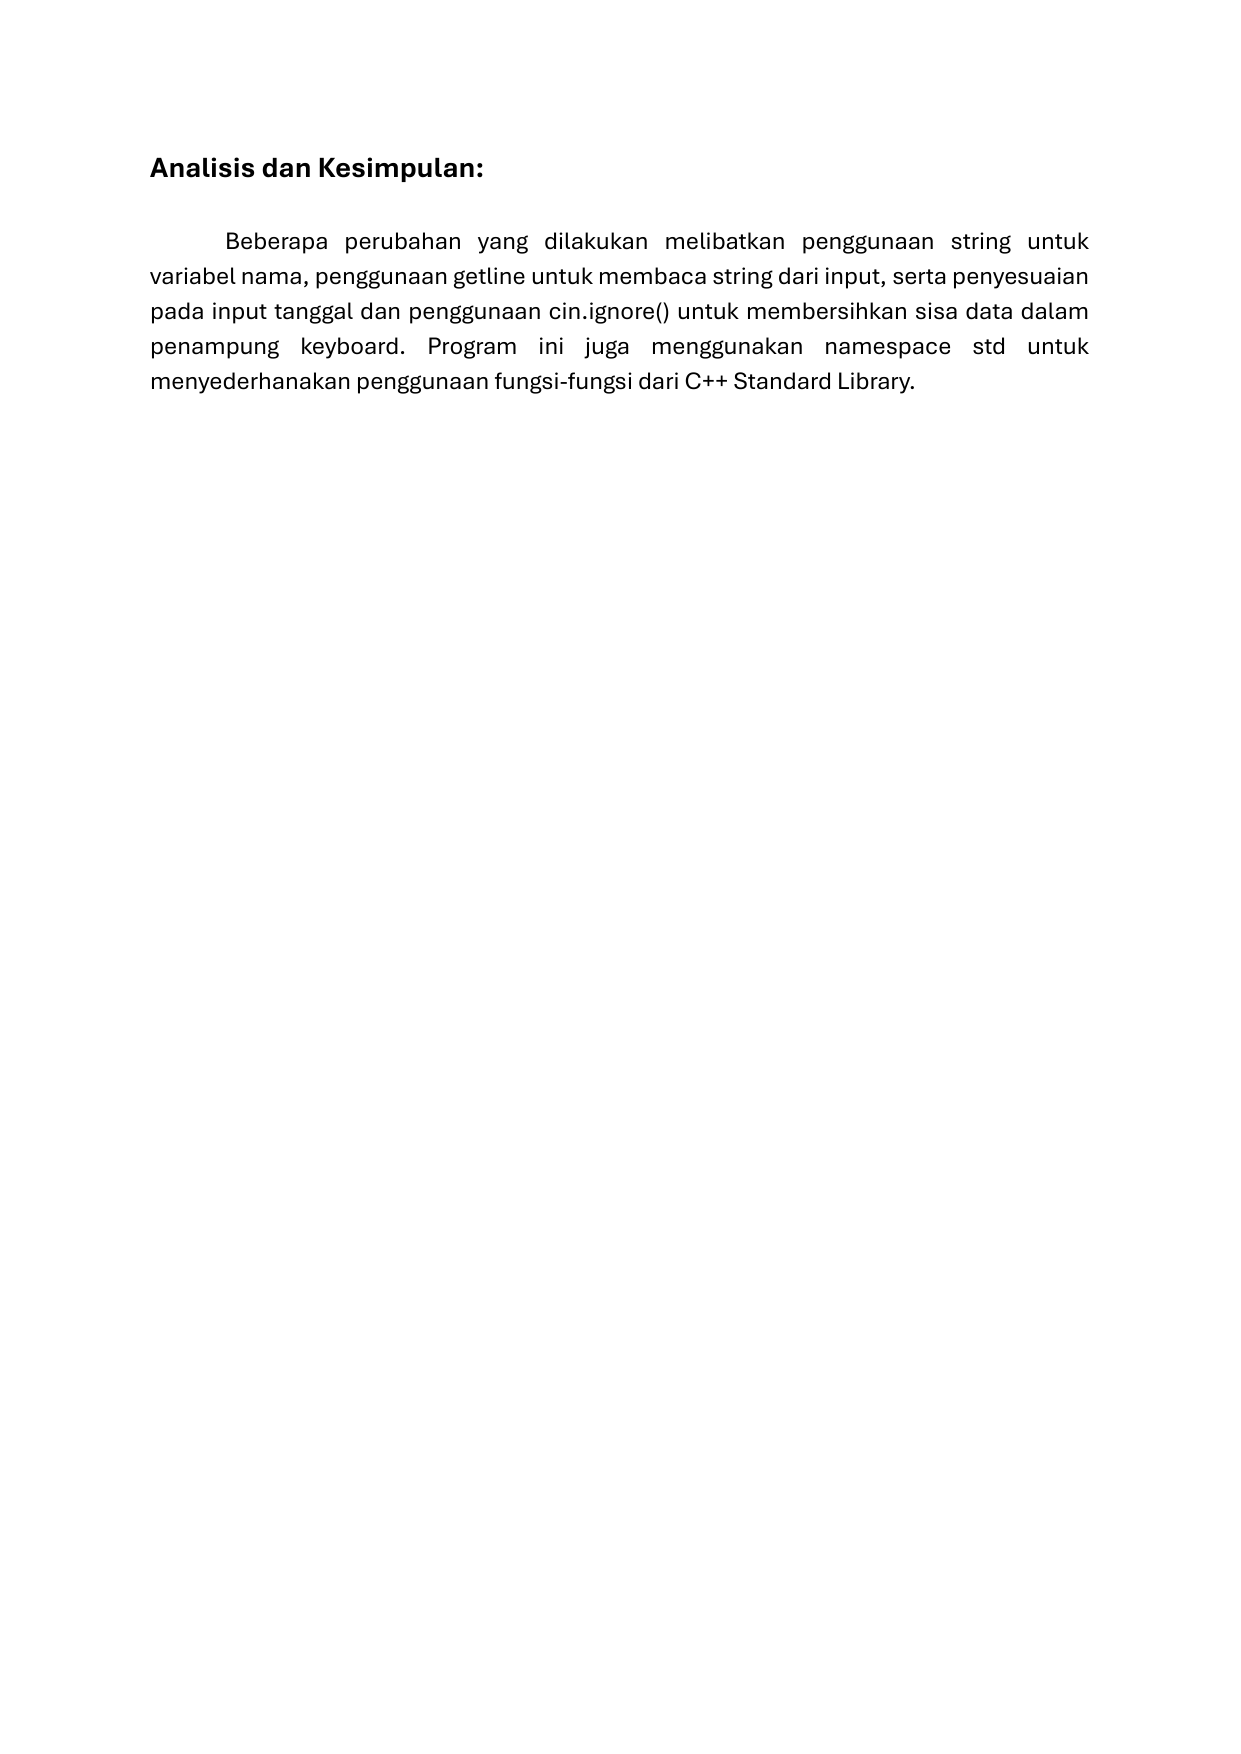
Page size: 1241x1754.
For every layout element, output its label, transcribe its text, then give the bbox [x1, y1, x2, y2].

text Analisis dan Kesimpulan: [150, 150, 1090, 186]
text Beberapa perubahan yang dilakukan melibatkan penggunaan string untuk variabel nama, penggunaan getline untuk membaca string dari input, serta penyesuaian pada input tanggal dan penggunaan cin.ignore() untuk membersihkan sisa data dalam penampung keyboard. Program ini juga menggunakan namespace std untuk menyederhanakan penggunaan fungsi-fungsi dari C++ Standard Library. [150, 226, 1090, 396]
